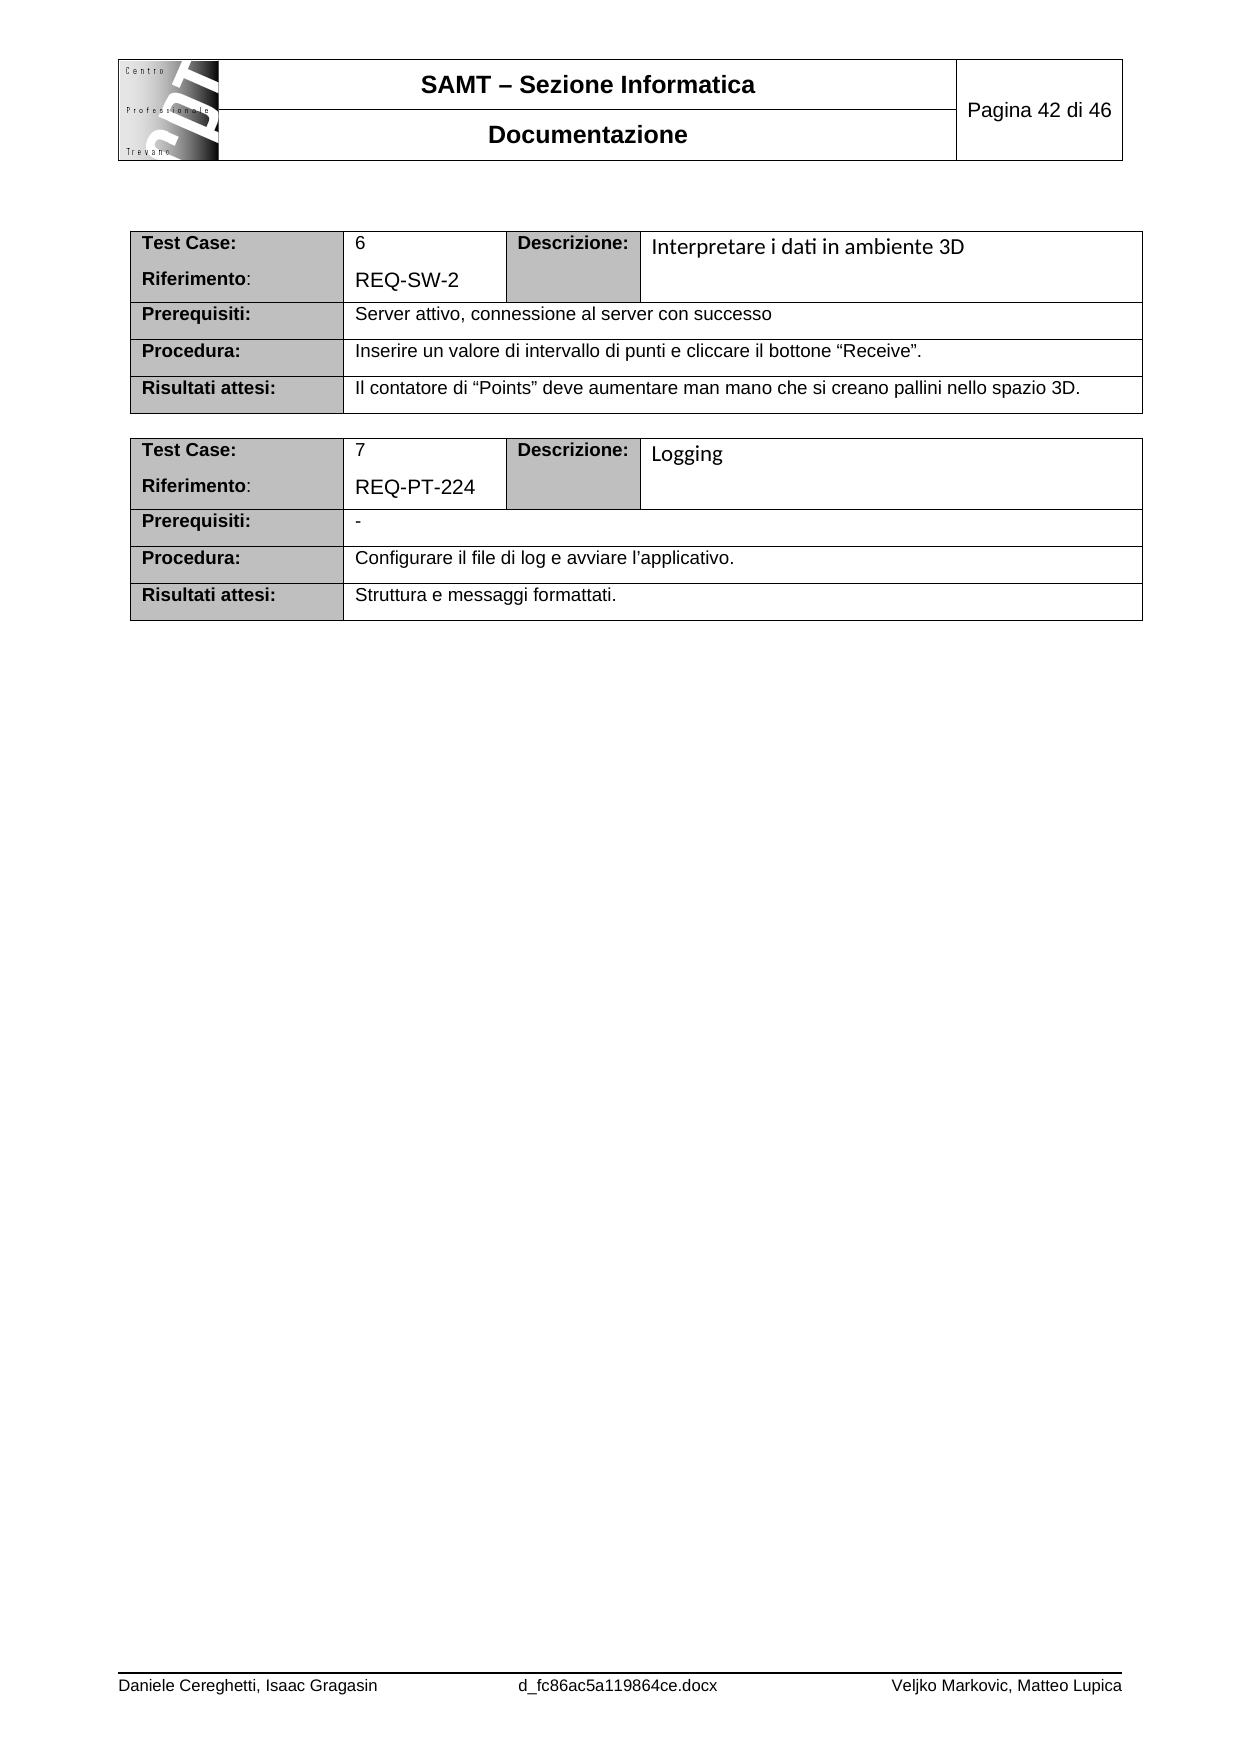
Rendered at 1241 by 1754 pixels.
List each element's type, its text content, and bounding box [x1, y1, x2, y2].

table_cell Prerequisiti: [131, 510, 343, 546]
table_cell Prerequisiti: [131, 303, 343, 339]
table_cell Procedura: [131, 340, 343, 376]
table_cell Procedura: [131, 547, 343, 583]
picture [118, 60, 219, 160]
table_cell Configurare il file di log e avviare l’applicativo. [344, 547, 1142, 583]
table_cell - [344, 510, 1142, 546]
table_header Test Case: Riferimento: [131, 439, 343, 509]
table_header Interpretare i dati in ambiente 3D [641, 232, 1142, 302]
table_header Test Case: Riferimento: [131, 232, 343, 302]
table_header 7 REQ-PT-224 [344, 439, 506, 509]
table_cell Risultati attesi: [131, 377, 343, 413]
table_cell Inserire un valore di intervallo di punti e cliccare il bottone “Receive”. [344, 340, 1142, 376]
table_cell Struttura e messaggi formattati. [344, 584, 1142, 620]
table_header Descrizione: [507, 439, 640, 509]
table_header Descrizione: [507, 232, 640, 302]
table_cell Il contatore di “Points” deve aumentare man mano che si creano pallini nello spazio 3D. [344, 377, 1142, 413]
table_header Logging [641, 439, 1142, 509]
table_cell Server attivo, connessione al server con successo [344, 303, 1142, 339]
table_header 6 REQ-SW-2 [344, 232, 506, 302]
table_cell Risultati attesi: [131, 584, 343, 620]
